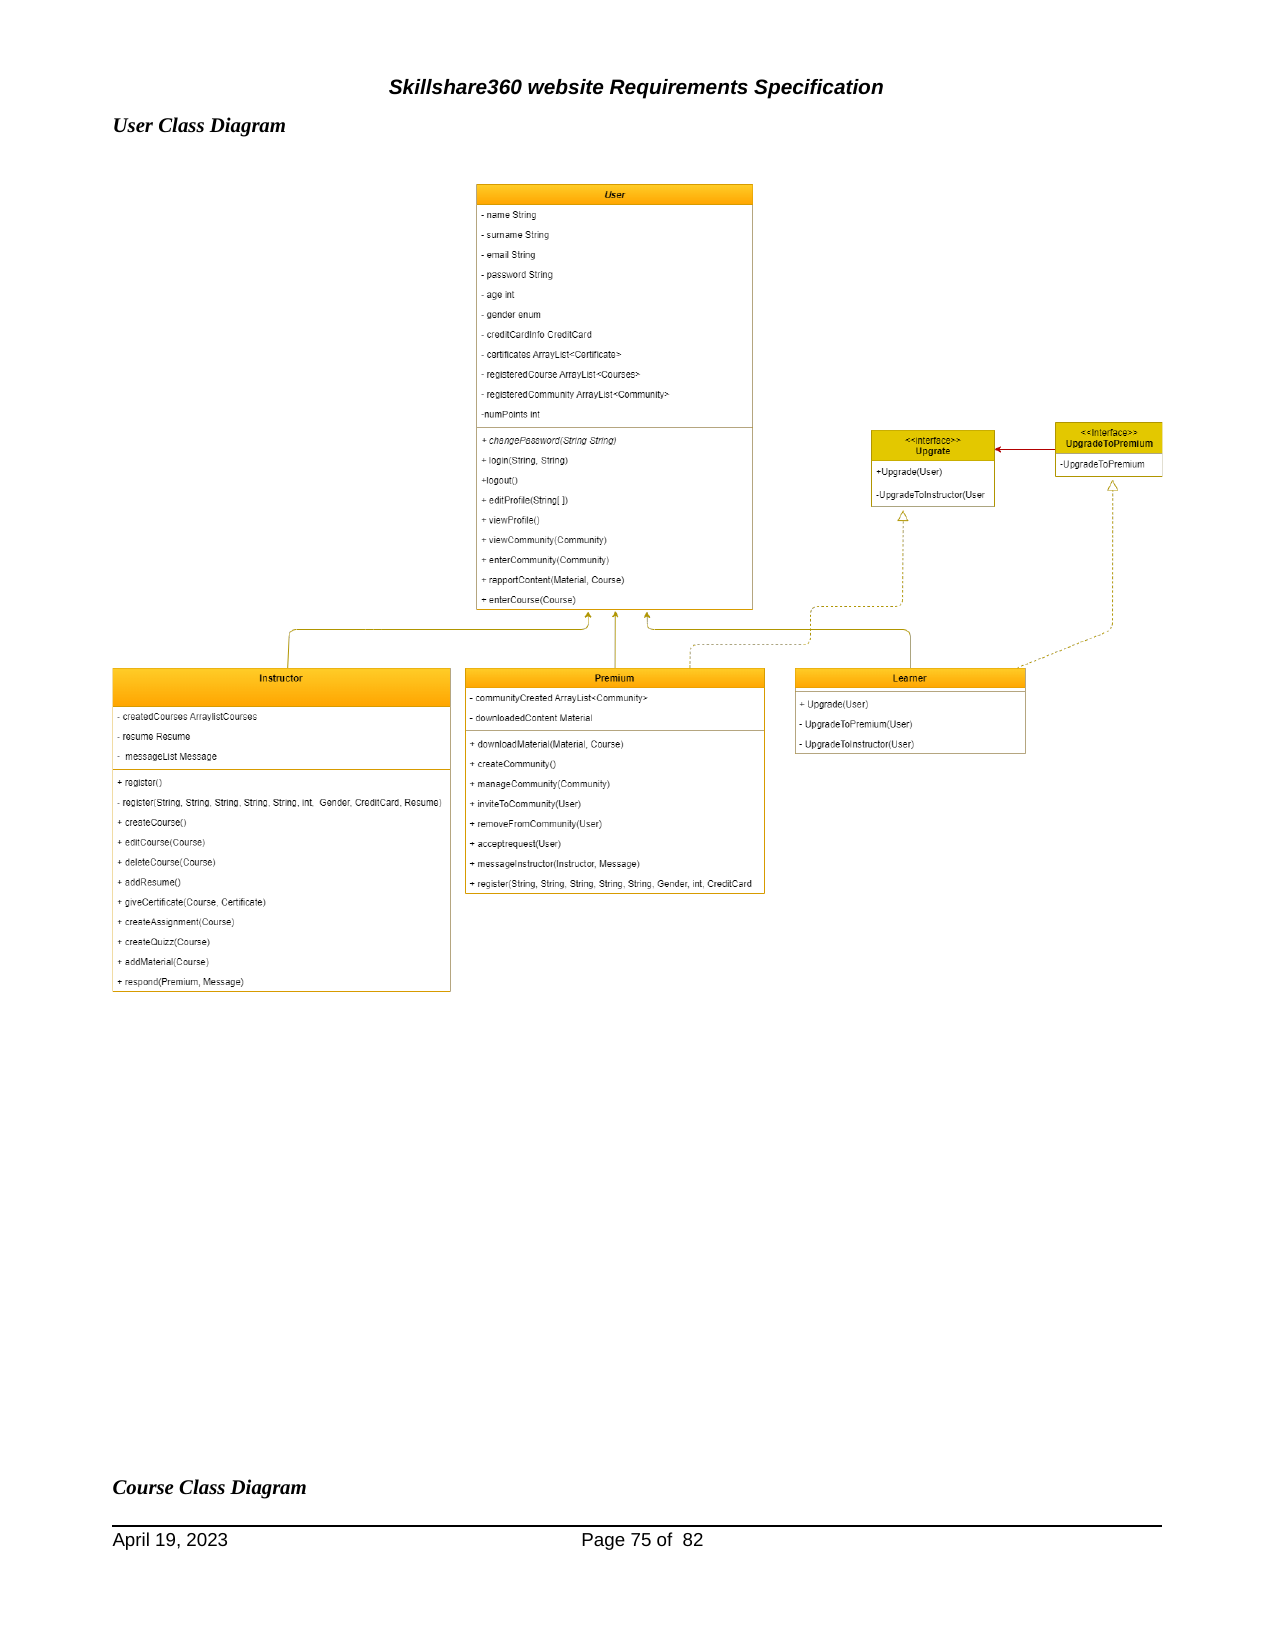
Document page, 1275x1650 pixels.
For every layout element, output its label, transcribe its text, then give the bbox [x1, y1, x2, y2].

text User Class Diagram [112, 112, 1162, 137]
picture [112, 184, 1163, 994]
text Course Class Diagram [112, 1475, 1162, 1499]
